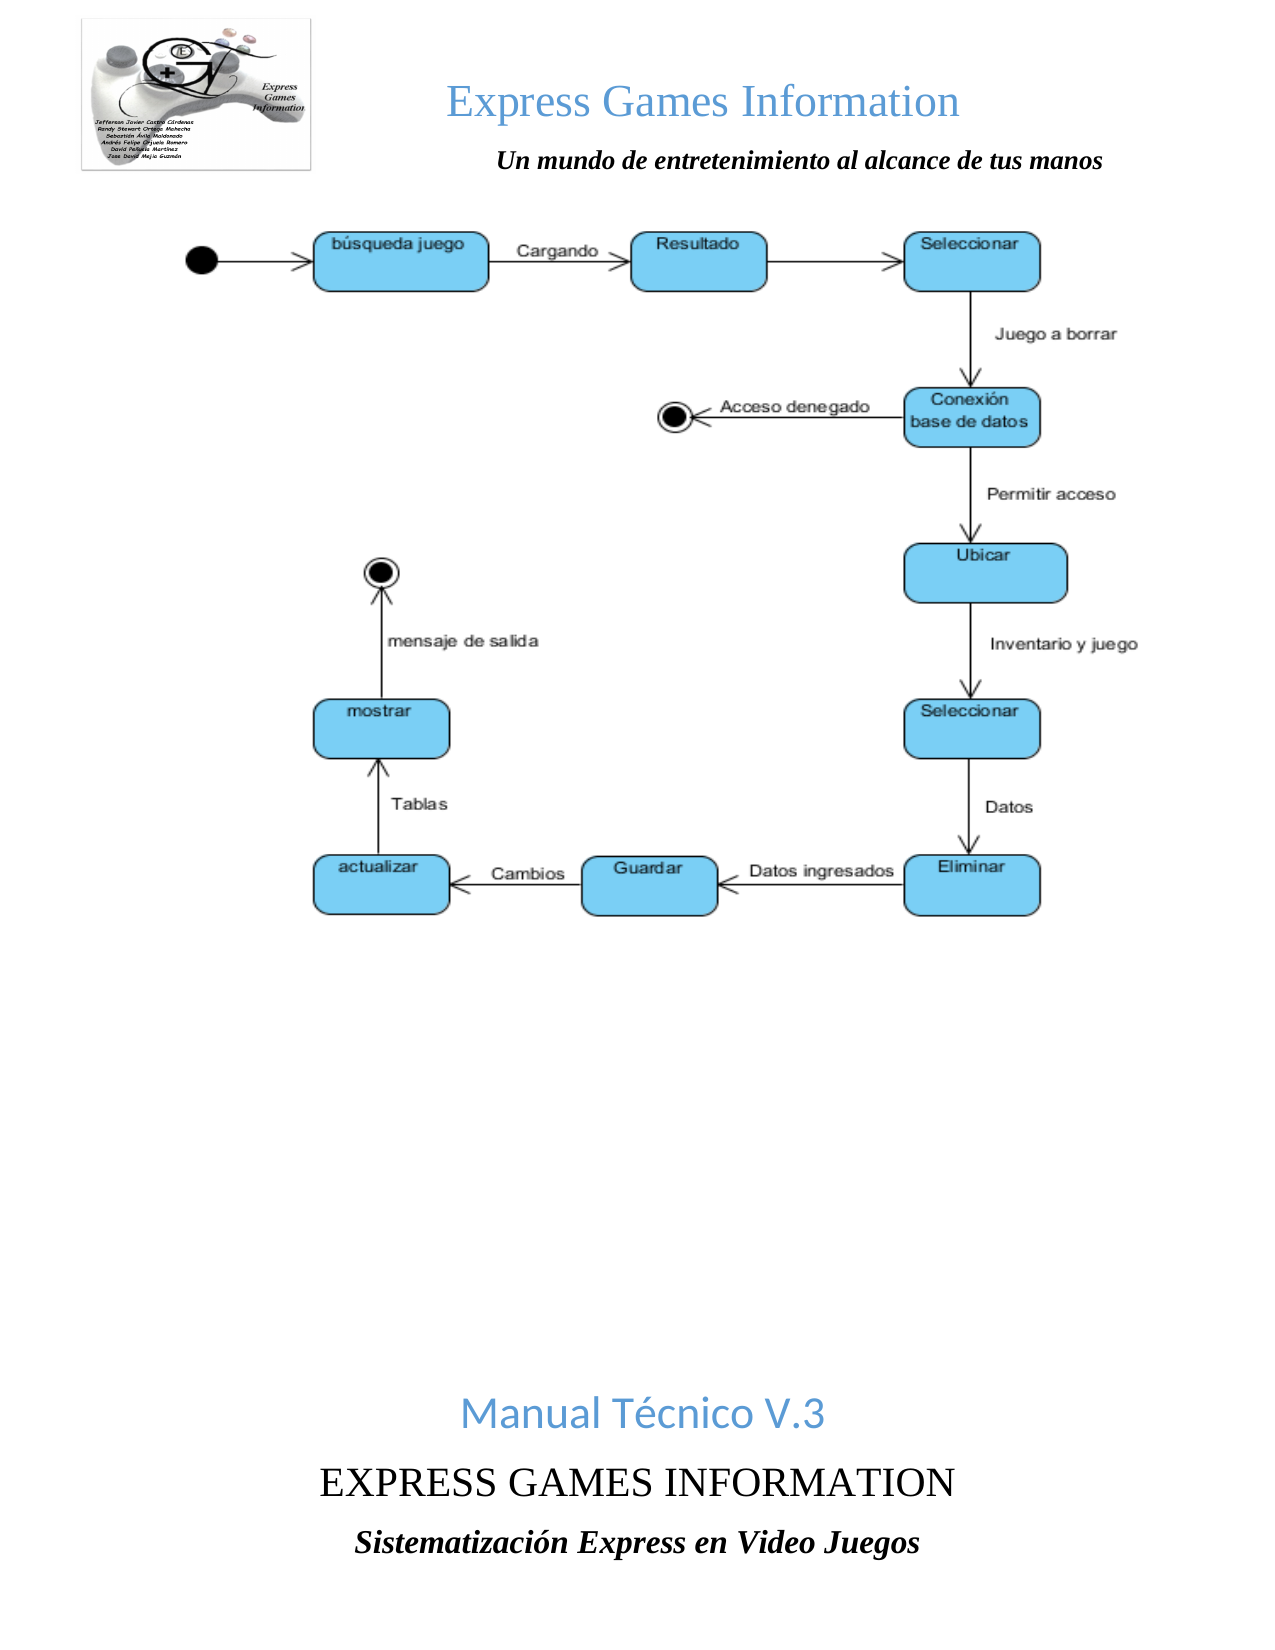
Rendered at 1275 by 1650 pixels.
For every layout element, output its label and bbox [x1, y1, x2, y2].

picture [147, 190, 1267, 1028]
picture [75, 15, 316, 174]
